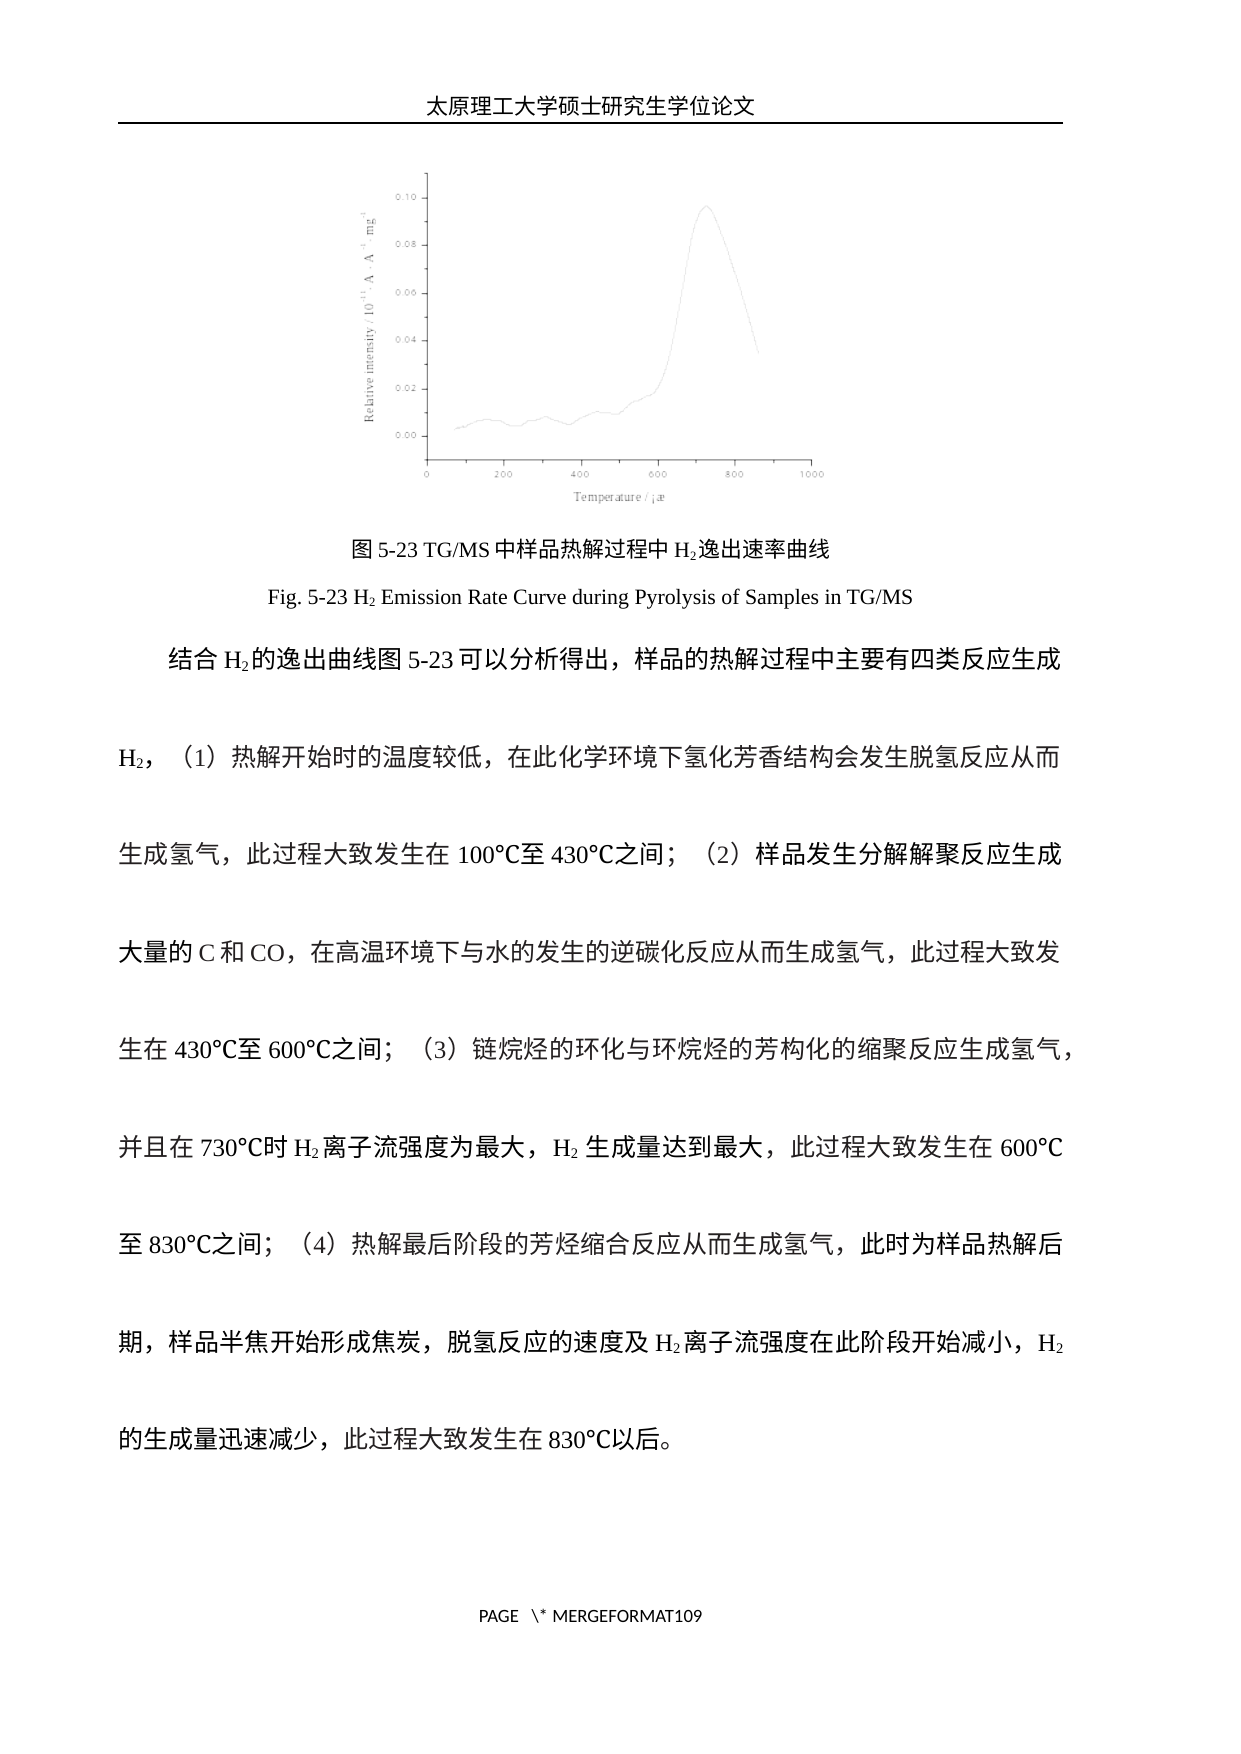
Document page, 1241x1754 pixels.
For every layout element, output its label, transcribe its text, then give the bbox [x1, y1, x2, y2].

text Fig. 5-23 H2 Emission Rate Curve during Pyrolysis of Samples in TG/MS [118, 580, 1063, 613]
text 结合H2的逸出曲线图5-23可以分析得出，样品的热解过程中主要有四类反应生成H2，（1）热解开始时的温度较低，在此化学环境下氢化芳香结构会发生脱氢反应从而生成氢气，此过程大致发生在100℃至430℃之间；（2）样品发生分解解聚反应生成大量的C和CO，在高温环境下与水的发生的逆碳化反应从而生成氢气，此过程大致发生在430℃至600℃之间；（3）链烷烃的环化与环烷烃的芳构化的缩聚反应生成氢气，并且在730℃时H2离子流强度为最大，H2 生成量达到最大，此过程大致发生在600℃至830℃之间；（4）热解最后阶段的芳烃缩合反应从而生成氢气，此时为样品热解后期，样品半焦开始形成焦炭，脱氢反应的速度及H2离子流强度在此阶段开始减小，H2 的生成量迅速减少，此过程大致发生在830℃以后。 [118, 626, 1063, 1471]
text 图5-23 TG/MS中样品热解过程中H2逸出速率曲线 [118, 532, 1063, 564]
